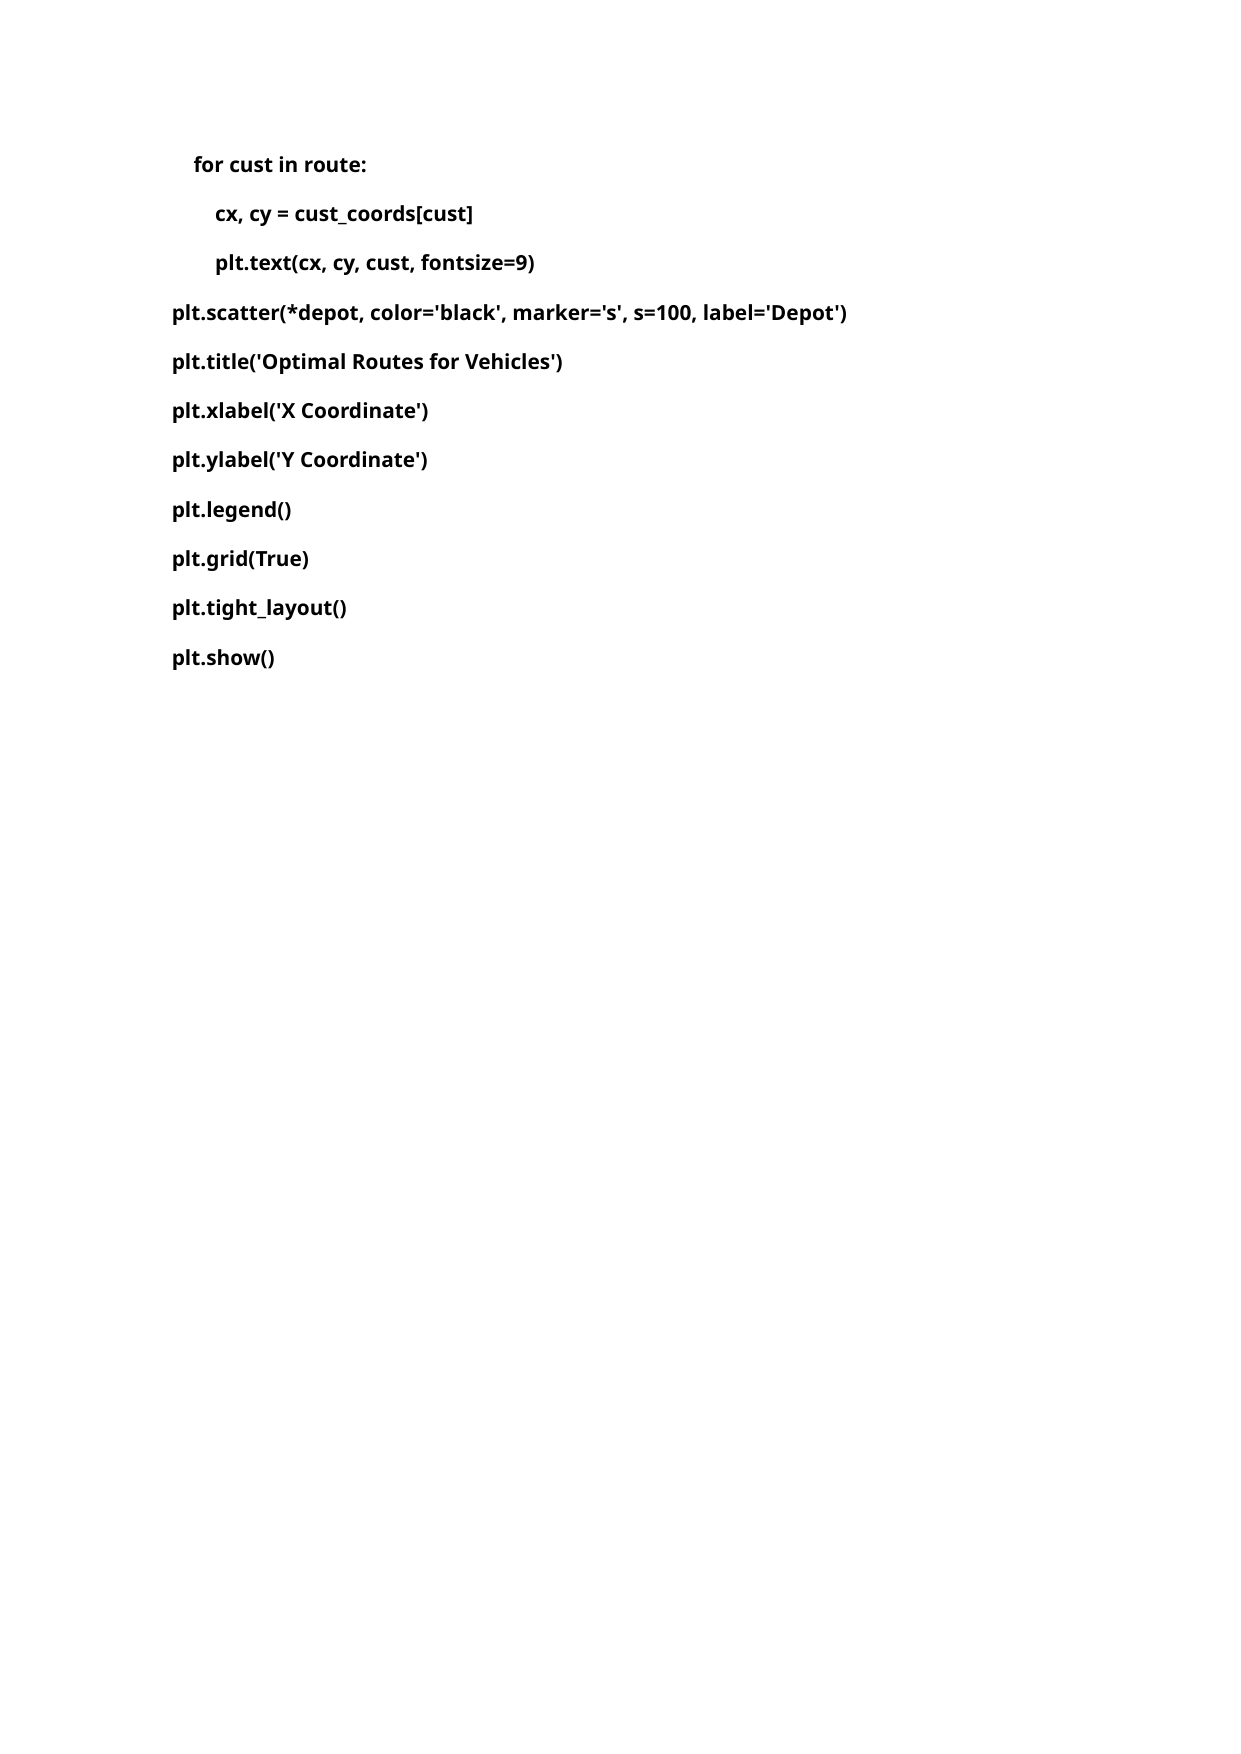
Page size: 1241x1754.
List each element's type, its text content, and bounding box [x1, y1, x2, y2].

text plt.title('Optimal Routes for Vehicles') [150, 347, 1090, 376]
text plt.tight_layout() [150, 593, 1090, 622]
text plt.legend() [150, 495, 1090, 523]
text plt.text(cx, cy, cust, fontsize=9) [150, 248, 1090, 277]
text for cust in route: [150, 150, 1090, 178]
text cx, cy = cust_coords[cust] [150, 199, 1090, 228]
text plt.ylabel('Y Coordinate') [150, 446, 1090, 474]
text plt.scatter(*depot, color='black', marker='s', s=100, label='Depot') [150, 298, 1090, 326]
text plt.grid(True) [150, 544, 1090, 573]
text plt.show() [150, 643, 1090, 671]
text plt.xlabel('X Coordinate') [150, 396, 1090, 425]
